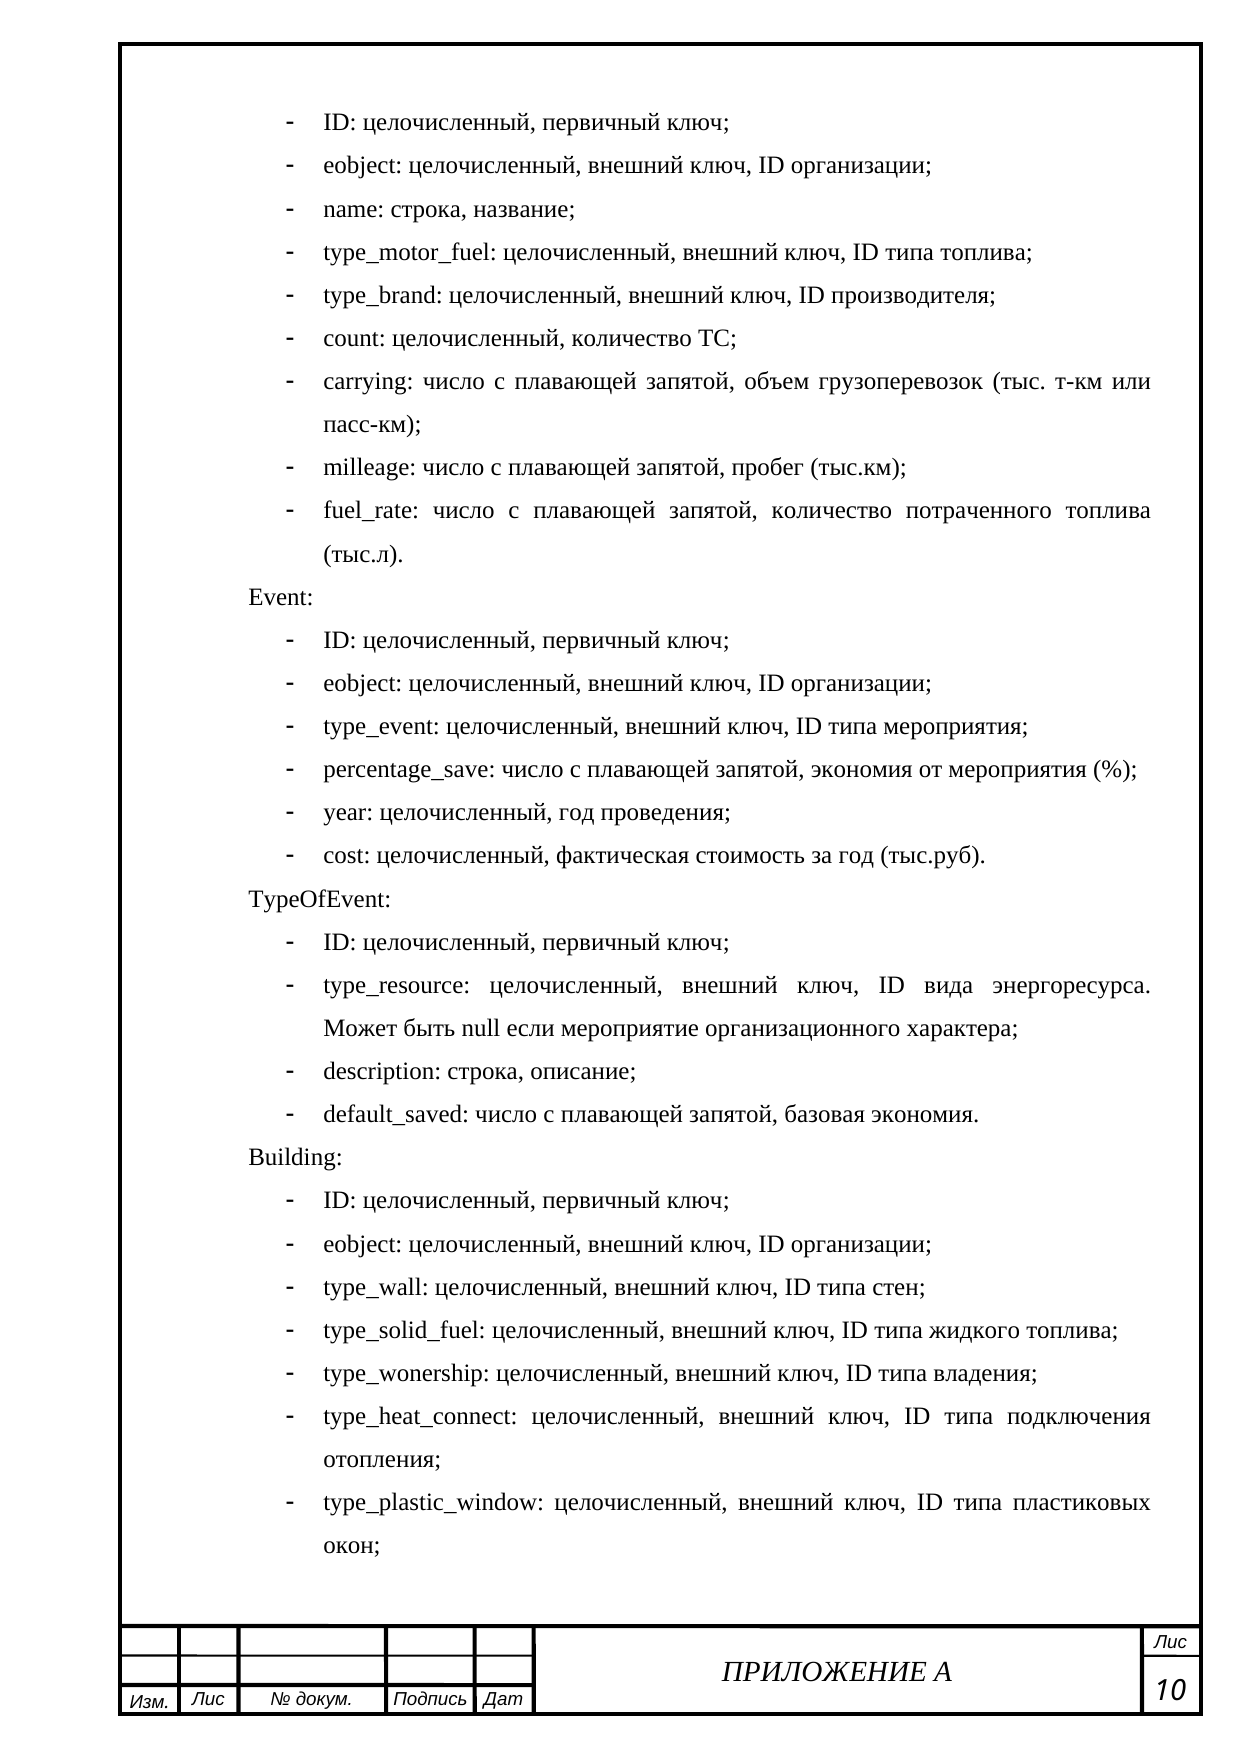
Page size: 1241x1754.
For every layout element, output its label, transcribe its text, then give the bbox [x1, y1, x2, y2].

list name: строка, название; [286, 194, 1152, 222]
list description: строка, описание; [286, 1056, 1152, 1085]
text Building: [177, 1142, 1152, 1171]
list year: целочисленный, год проведения; [286, 797, 1152, 826]
list eobject: целочисленный, внешний ключ, ID организации; [286, 668, 1152, 697]
list eobject: целочисленный, внешний ключ, ID организации; [286, 1229, 1152, 1257]
list milleage: число с плавающей запятой, пробег (тыс.км); [286, 452, 1152, 481]
list ID: целочисленный, первичный ключ; [286, 107, 1152, 136]
list type_plastic_window: целочисленный, внешний ключ, ID типа пластиковых окон; [286, 1487, 1152, 1559]
list eobject: целочисленный, внешний ключ, ID организации; [286, 151, 1152, 179]
list type_heat_connect: целочисленный, внешний ключ, ID типа подключения отопления; [286, 1401, 1152, 1473]
list count: целочисленный, количество ТС; [286, 323, 1152, 352]
list percentage_save: число с плавающей запятой, экономия от мероприятия (%); [286, 754, 1152, 783]
list type_motor_fuel: целочисленный, внешний ключ, ID типа топлива; [286, 237, 1152, 266]
list type_event: целочисленный, внешний ключ, ID типа мероприятия; [286, 711, 1152, 740]
list default_saved: число с плавающей запятой, базовая экономия. [286, 1099, 1152, 1128]
list ID: целочисленный, первичный ключ; [286, 1186, 1152, 1214]
list type_brand: целочисленный, внешний ключ, ID производителя; [286, 280, 1152, 309]
list type_wall: целочисленный, внешний ключ, ID типа стен; [286, 1272, 1152, 1301]
list ID: целочисленный, первичный ключ; [286, 927, 1152, 956]
list carrying: число с плавающей запятой, объем грузоперевозок (тыс. т-км или пасс-км); [286, 366, 1152, 438]
text TypeOfEvent: [177, 884, 1152, 912]
text Event: [177, 582, 1152, 611]
list fuel_rate: число с плавающей запятой, количество потраченного топлива (тыс.л). [286, 496, 1152, 567]
list type_wonership: целочисленный, внешний ключ, ID типа владения; [286, 1358, 1152, 1387]
list cost: целочисленный, фактическая стоимость за год (тыс.руб). [286, 841, 1152, 869]
list ID: целочисленный, первичный ключ; [286, 625, 1152, 654]
list type_resource: целочисленный, внешний ключ, ID вида энергоресурса. Может быть null если мероприятие организационного характера; [286, 970, 1152, 1042]
list type_solid_fuel: целочисленный, внешний ключ, ID типа жидкого топлива; [286, 1315, 1152, 1344]
